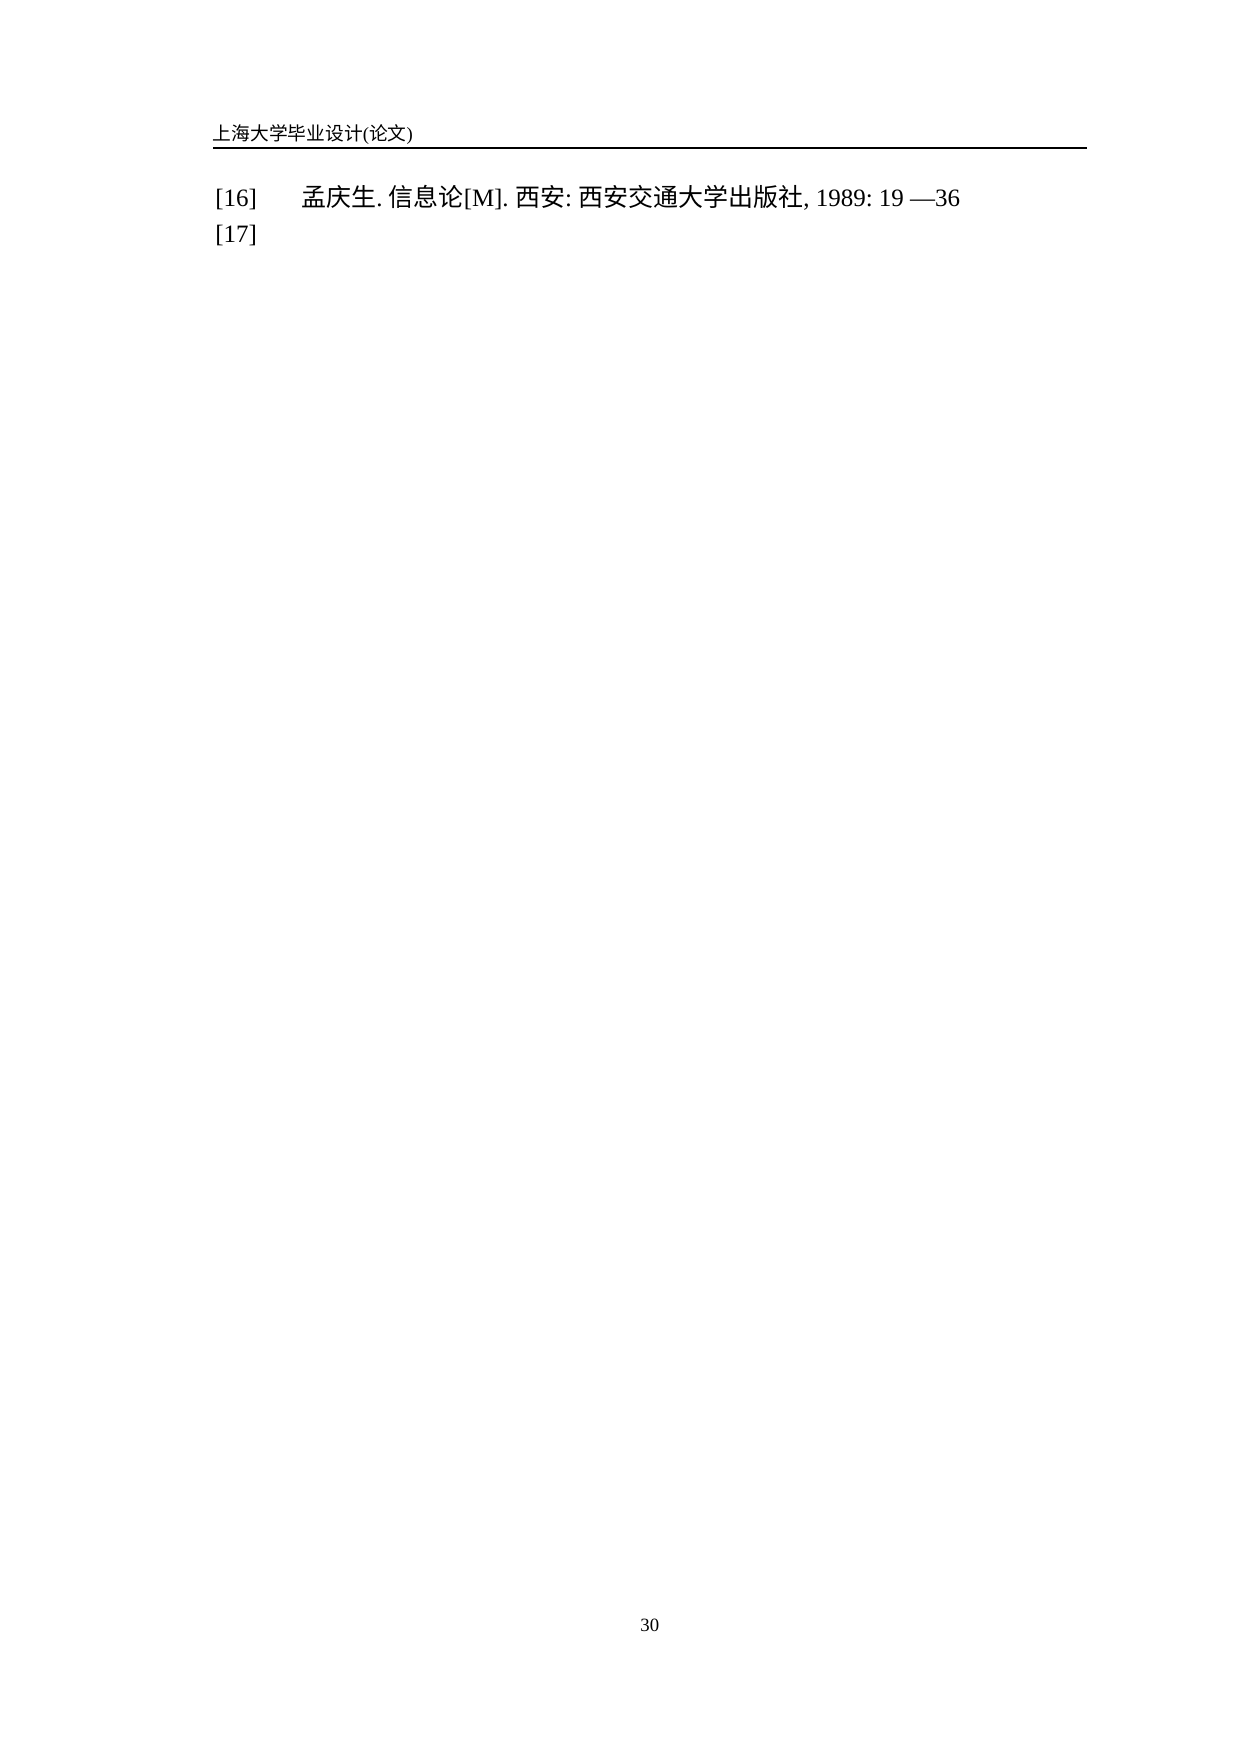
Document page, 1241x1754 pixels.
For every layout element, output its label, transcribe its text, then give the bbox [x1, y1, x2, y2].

text 孟庆生. 信息论[M]. 西安: 西安交通大学出版社, 1989: 19 —36 [257, 177, 1087, 213]
